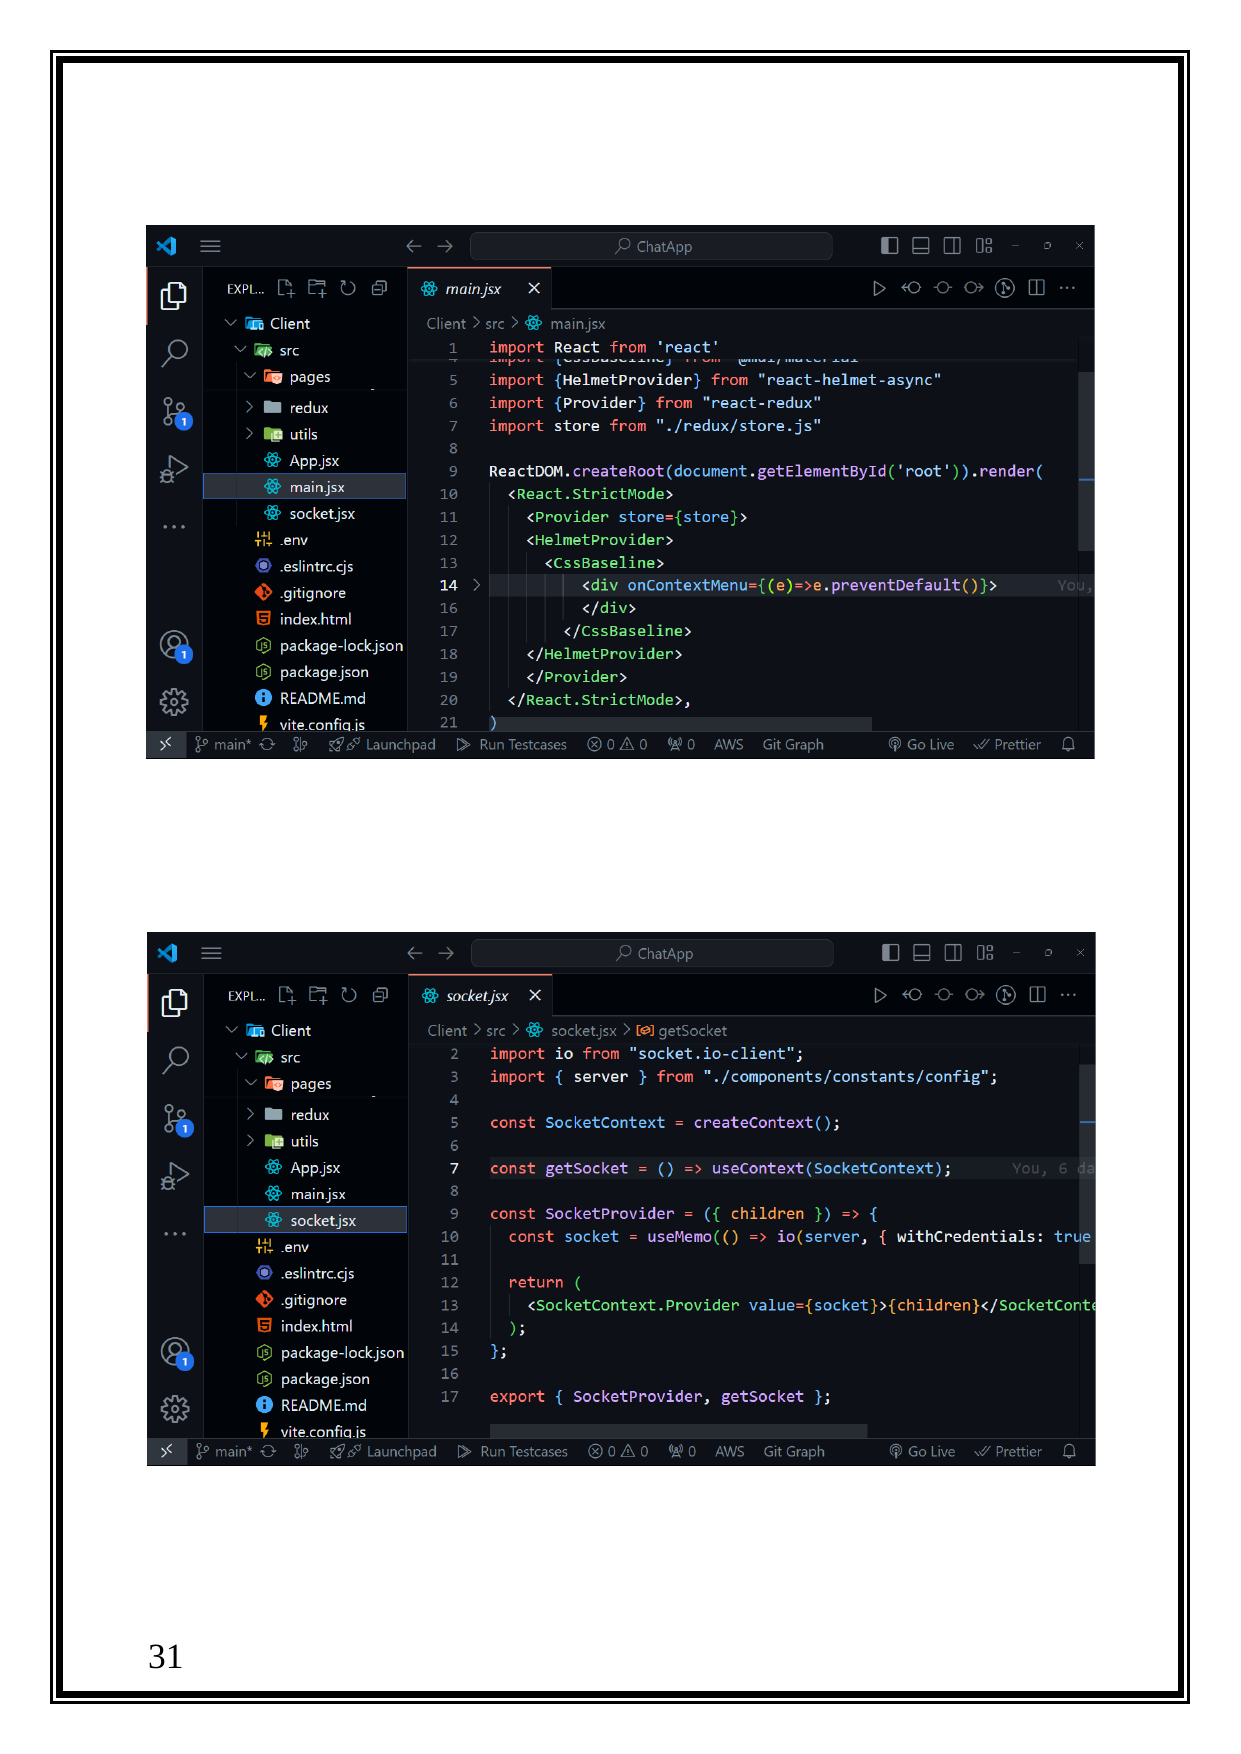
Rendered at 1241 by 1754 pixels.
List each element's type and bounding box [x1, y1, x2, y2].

picture [146, 225, 1095, 759]
picture [147, 932, 1096, 1466]
